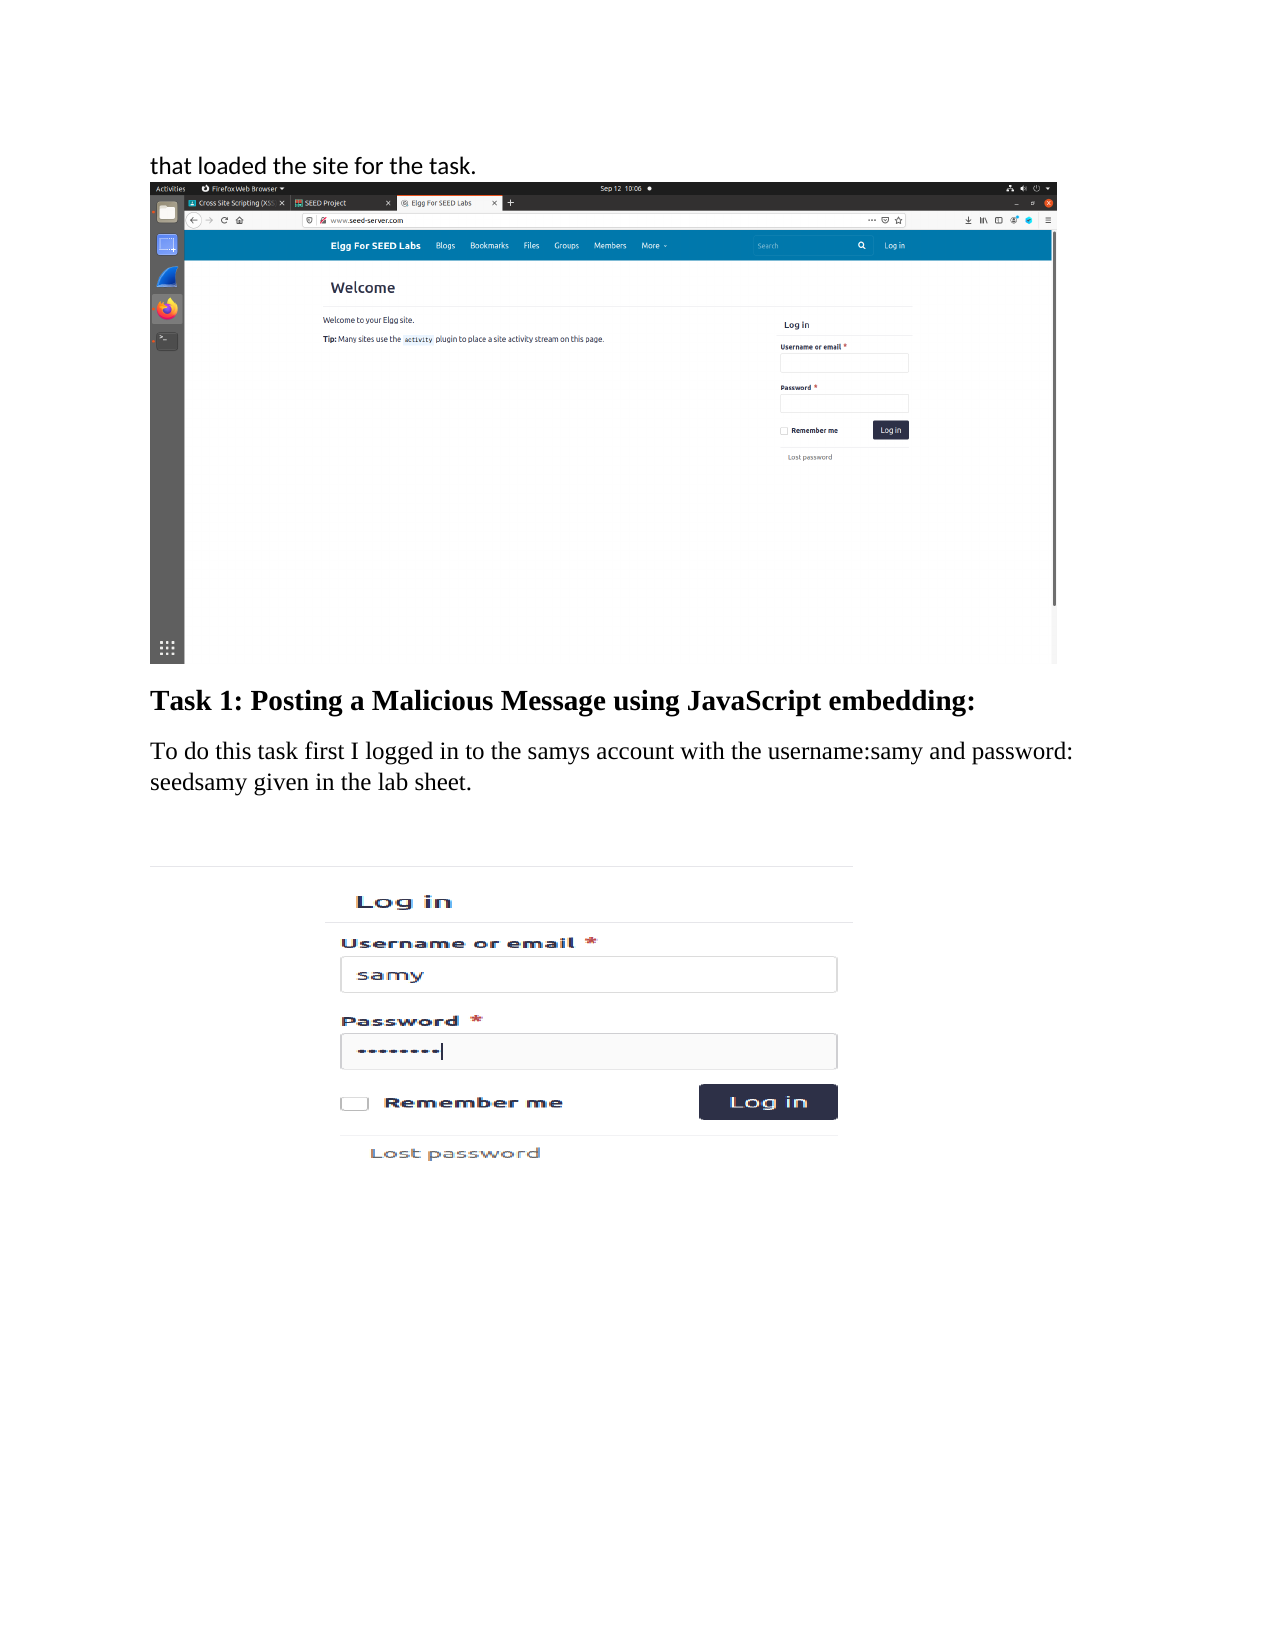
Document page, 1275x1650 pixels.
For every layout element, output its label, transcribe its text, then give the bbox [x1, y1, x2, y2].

picture [150, 182, 1057, 664]
text Task 1: Posting a Malicious Message using JavaScript embedding: [150, 683, 1125, 716]
picture [150, 814, 1029, 1249]
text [150, 150, 1125, 664]
text To do this task first I logged in to the samys account with the username:samy and password: seedsamy given in the lab sheet. [150, 736, 1125, 796]
